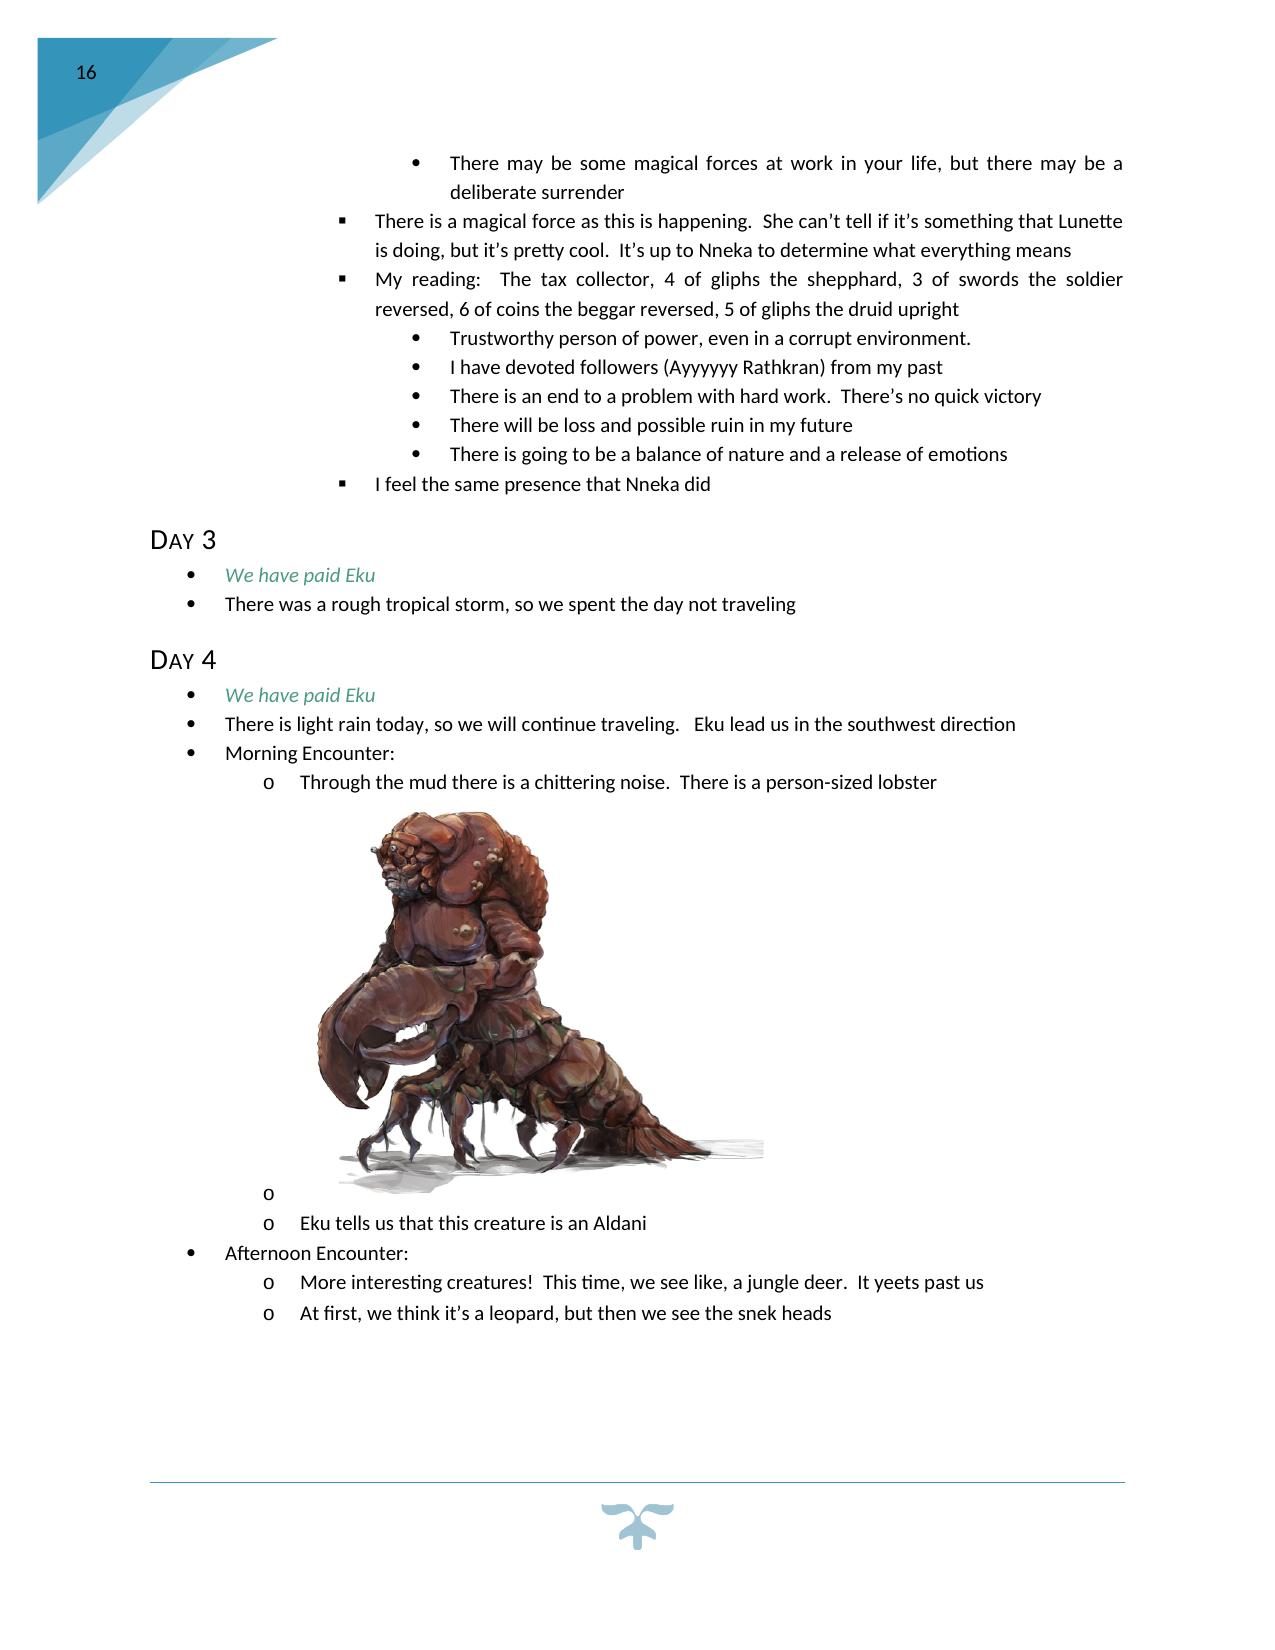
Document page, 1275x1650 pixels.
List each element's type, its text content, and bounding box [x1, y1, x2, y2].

list Through the mud there is a chittering noise. There is a person-sized lobster [262, 769, 1125, 796]
list My reading: The tax collector, 4 of gliphs the shepphard, 3 of swords the soldier reversed, 6 of coins the beggar reversed, 5 of gliphs the druid upright [337, 267, 1125, 321]
picture [37, 37, 279, 206]
list I have devoted followers (Ayyyyyy Rathkran) from my past [412, 354, 1125, 379]
list At first, we think it’s a leopard, but then we see the snek heads [262, 1300, 1125, 1326]
list There is going to be a balance of nature and a release of emotions [412, 442, 1125, 467]
list There will be loss and possible ruin in my future [412, 412, 1125, 438]
list There is a magical force as this is happening. She can’t tell if it’s something that Lunette is doing, but it’s pretty cool. It’s up to Nneka to determine what everything means [337, 208, 1125, 263]
picture [300, 799, 764, 1200]
list Afternoon Encounter: [187, 1240, 1125, 1266]
list There may be some magical forces at work in your life, but there may be a deliberate surrender [412, 150, 1125, 204]
list Trustworthy person of power, even in a corrupt environment. [412, 325, 1125, 350]
list Morning Encounter: [187, 740, 1125, 766]
list There is an end to a problem with hard work. There’s no quick victory [412, 383, 1125, 409]
subtitle Day 4 [150, 641, 1125, 677]
list We have paid Eku [187, 682, 1125, 707]
list More interesting creatures! This time, we see like, a jungle deer. It yeets past us [262, 1269, 1125, 1296]
list I feel the same presence that Nneka did [337, 471, 1125, 496]
list There was a rough tropical storm, so we spent the day not traveling [187, 591, 1125, 616]
list There is light rain today, so we will continue traveling. Eku lead us in the southwest direction [187, 711, 1125, 736]
list We have paid Eku [187, 562, 1125, 587]
list Eku tells us that this creature is an Aldani [262, 1210, 1125, 1236]
subtitle Day 3 [150, 521, 1125, 556]
